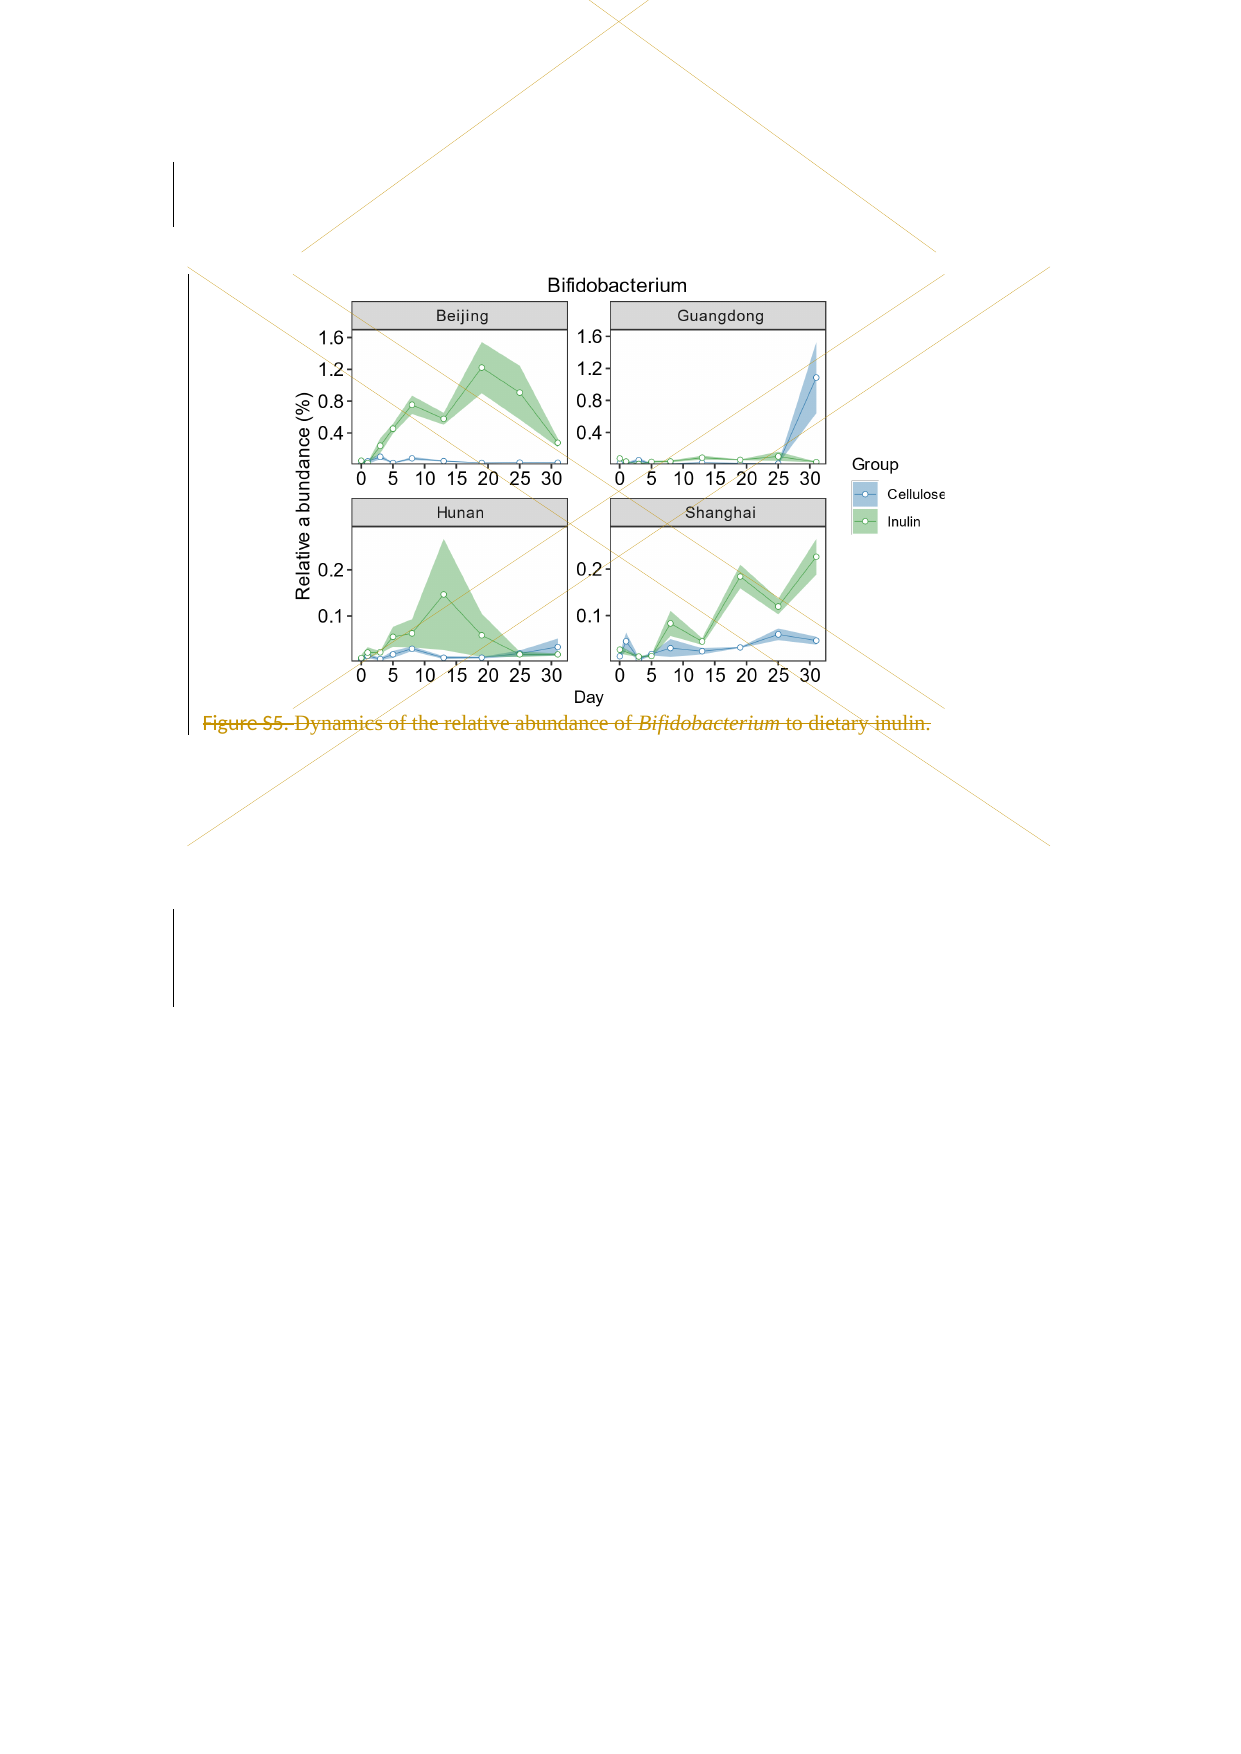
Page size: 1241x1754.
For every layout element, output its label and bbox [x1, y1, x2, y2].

picture [394, 557, 844, 709]
picture [620, 525, 943, 709]
picture [293, 276, 617, 523]
picture [669, 339, 945, 708]
picture [295, 525, 617, 709]
picture [620, 275, 945, 523]
picture [295, 274, 943, 490]
picture [293, 339, 568, 707]
picture [572, 493, 665, 555]
